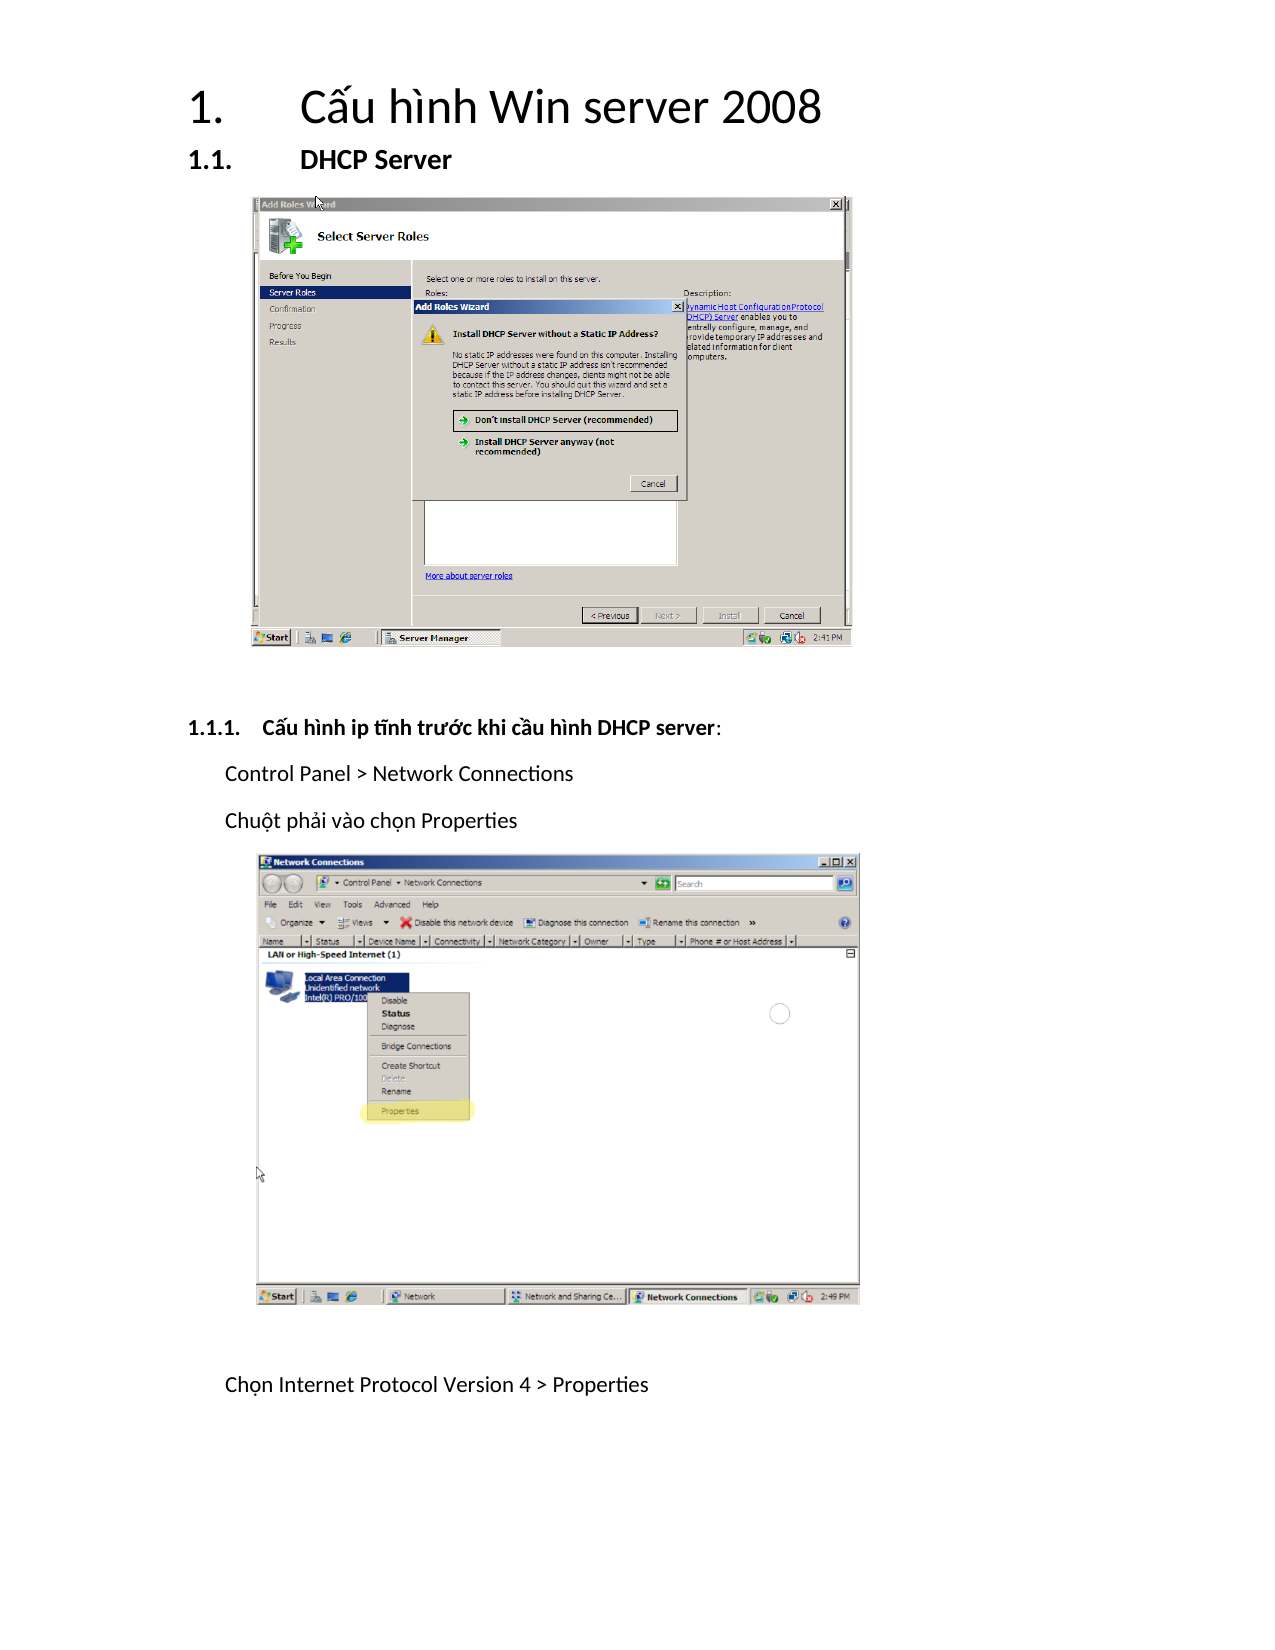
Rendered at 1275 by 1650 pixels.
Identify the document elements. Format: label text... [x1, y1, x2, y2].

list Cấu hình ip tĩnh trước khi cầu hình DHCP server: [187, 713, 1125, 741]
list Cấu hình Win server 2008 [187, 75, 1125, 136]
text Chọn Internet Protocol Version 4 > Properties [150, 1371, 1125, 1398]
list DHCP Server [187, 141, 1125, 176]
picture [250, 196, 853, 647]
text Chuột phải vào chọn Properties [225, 806, 1125, 834]
picture [256, 853, 860, 1305]
text Control Panel > Network Connections [225, 759, 1125, 787]
